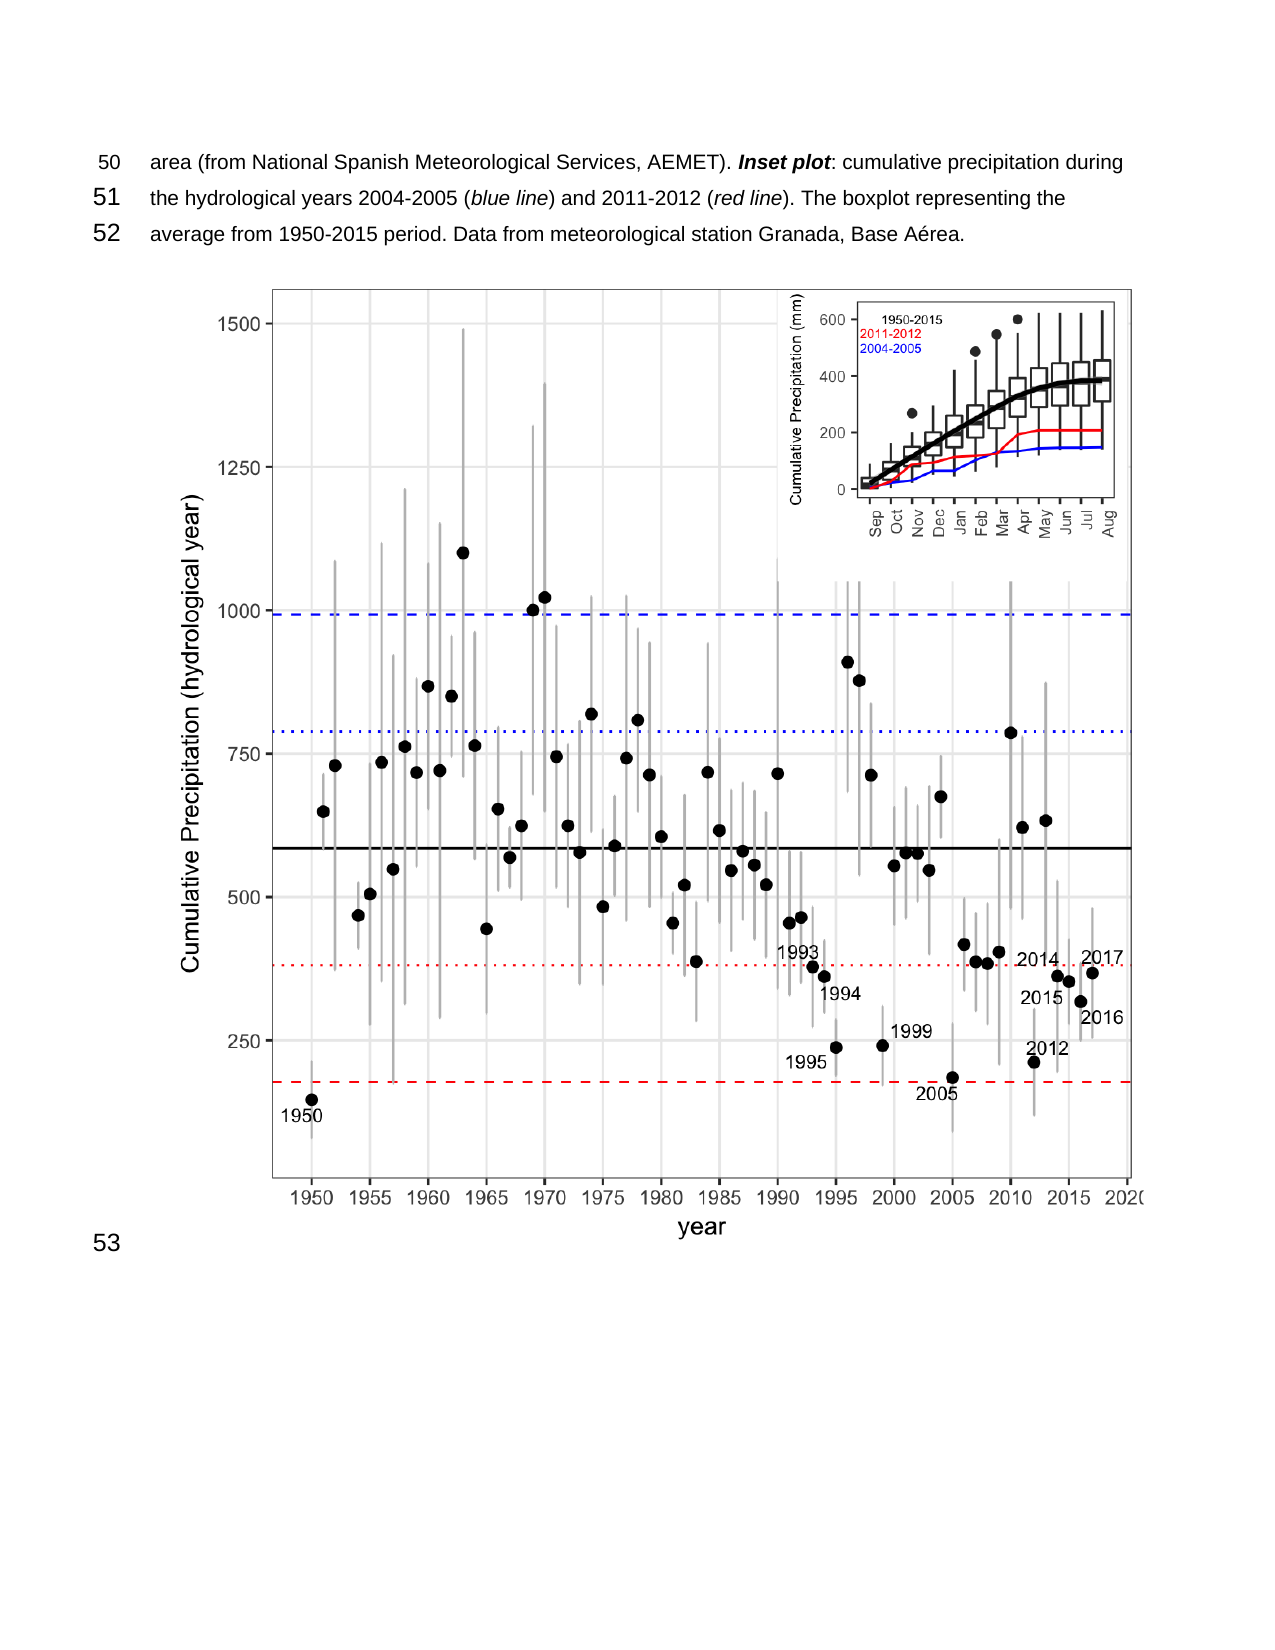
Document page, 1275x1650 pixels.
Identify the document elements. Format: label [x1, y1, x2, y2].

picture [168, 276, 1144, 1252]
text [150, 150, 1125, 246]
